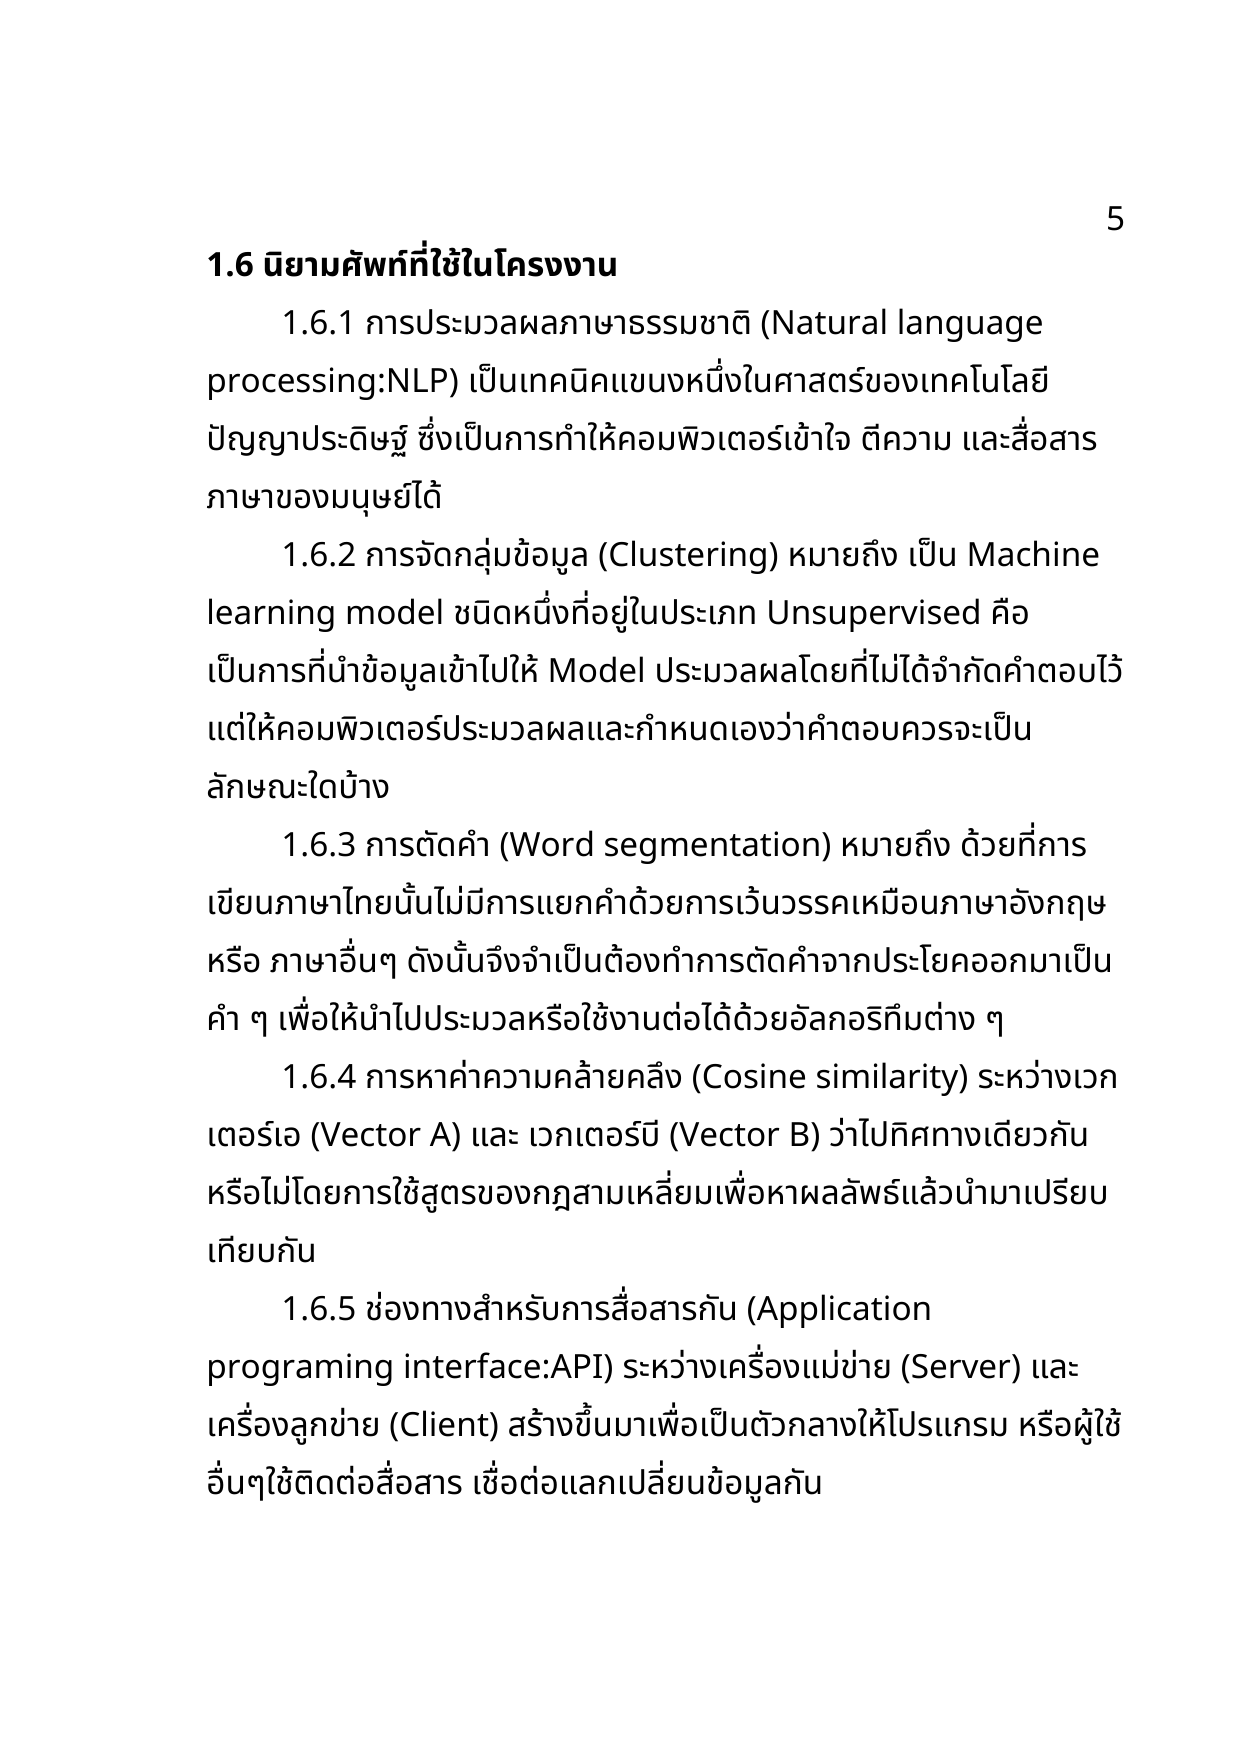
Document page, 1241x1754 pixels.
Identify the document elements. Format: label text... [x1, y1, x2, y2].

subtitle 1.6 นิยามศัพท์ที่ใช้ในโครงงาน [206, 240, 1125, 291]
text 1.6.3 การตัดคำ (Word segmentation) หมายถึง ด้วยที่การเขียนภาษาไทยนั้นไม่มีการแยกคำด้วยการเว้นวรรคเหมือนภาษาอังกฤษ หรือ ภาษาอื่นๆ ดังนั้นจึงจำเป็นต้องทำการตัดคำจากประโยคออกมาเป็นคำ ๆ เพื่อให้นำไปประมวลหรือใช้งานต่อได้ด้วยอัลกอริทึมต่าง ๆ [206, 821, 1125, 1045]
text 1.6.2 การจัดกลุ่มข้อมูล (Clustering) หมายถึง เป็น Machine learning model ชนิดหนึ่งที่อยู่ในประเภท Unsupervised คือเป็นการที่นำข้อมูลเข้าไปให้ Model ประมวลผลโดยที่ไม่ได้จำกัดคำตอบไว้แต่ให้คอมพิวเตอร์ประมวลผลและกำหนดเองว่าคำตอบควรจะเป็นลักษณะใดบ้าง [206, 531, 1125, 813]
text 1.6.4 การหาค่าความคล้ายคลึง (Cosine similarity) ระหว่างเวกเตอร์เอ (Vector A) และ เวกเตอร์บี (Vector B) ว่าไปทิศทางเดียวกันหรือไม่โดยการใช้สูตรของกฎสามเหลี่ยมเพื่อหาผลลัพธ์แล้วนำมาเปรียบเทียบกัน [206, 1053, 1125, 1277]
text 1.6.5 ช่องทางสำหรับการสื่อสารกัน (Application programing interface:API) ระหว่างเครื่องแม่ข่าย (Server) และ เครื่องลูกข่าย (Client) สร้างขึ้นมาเพื่อเป็นตัวกลางให้โปรแกรม หรือผู้ใช้อื่นๆใช้ติดต่อสื่อสาร เชื่อต่อแลกเปลี่ยนข้อมูลกัน [206, 1285, 1125, 1509]
text 1.6.1 การประมวลผลภาษาธรรมชาติ (Natural language processing:NLP) เป็นเทคนิคแขนงหนึ่งในศาสตร์ของเทคโนโลยีปัญญาประดิษฐ์ ซึ่งเป็นการทำให้คอมพิวเตอร์เข้าใจ ตีความ และสื่อสารภาษาของมนุษย์ได้ [206, 298, 1125, 523]
